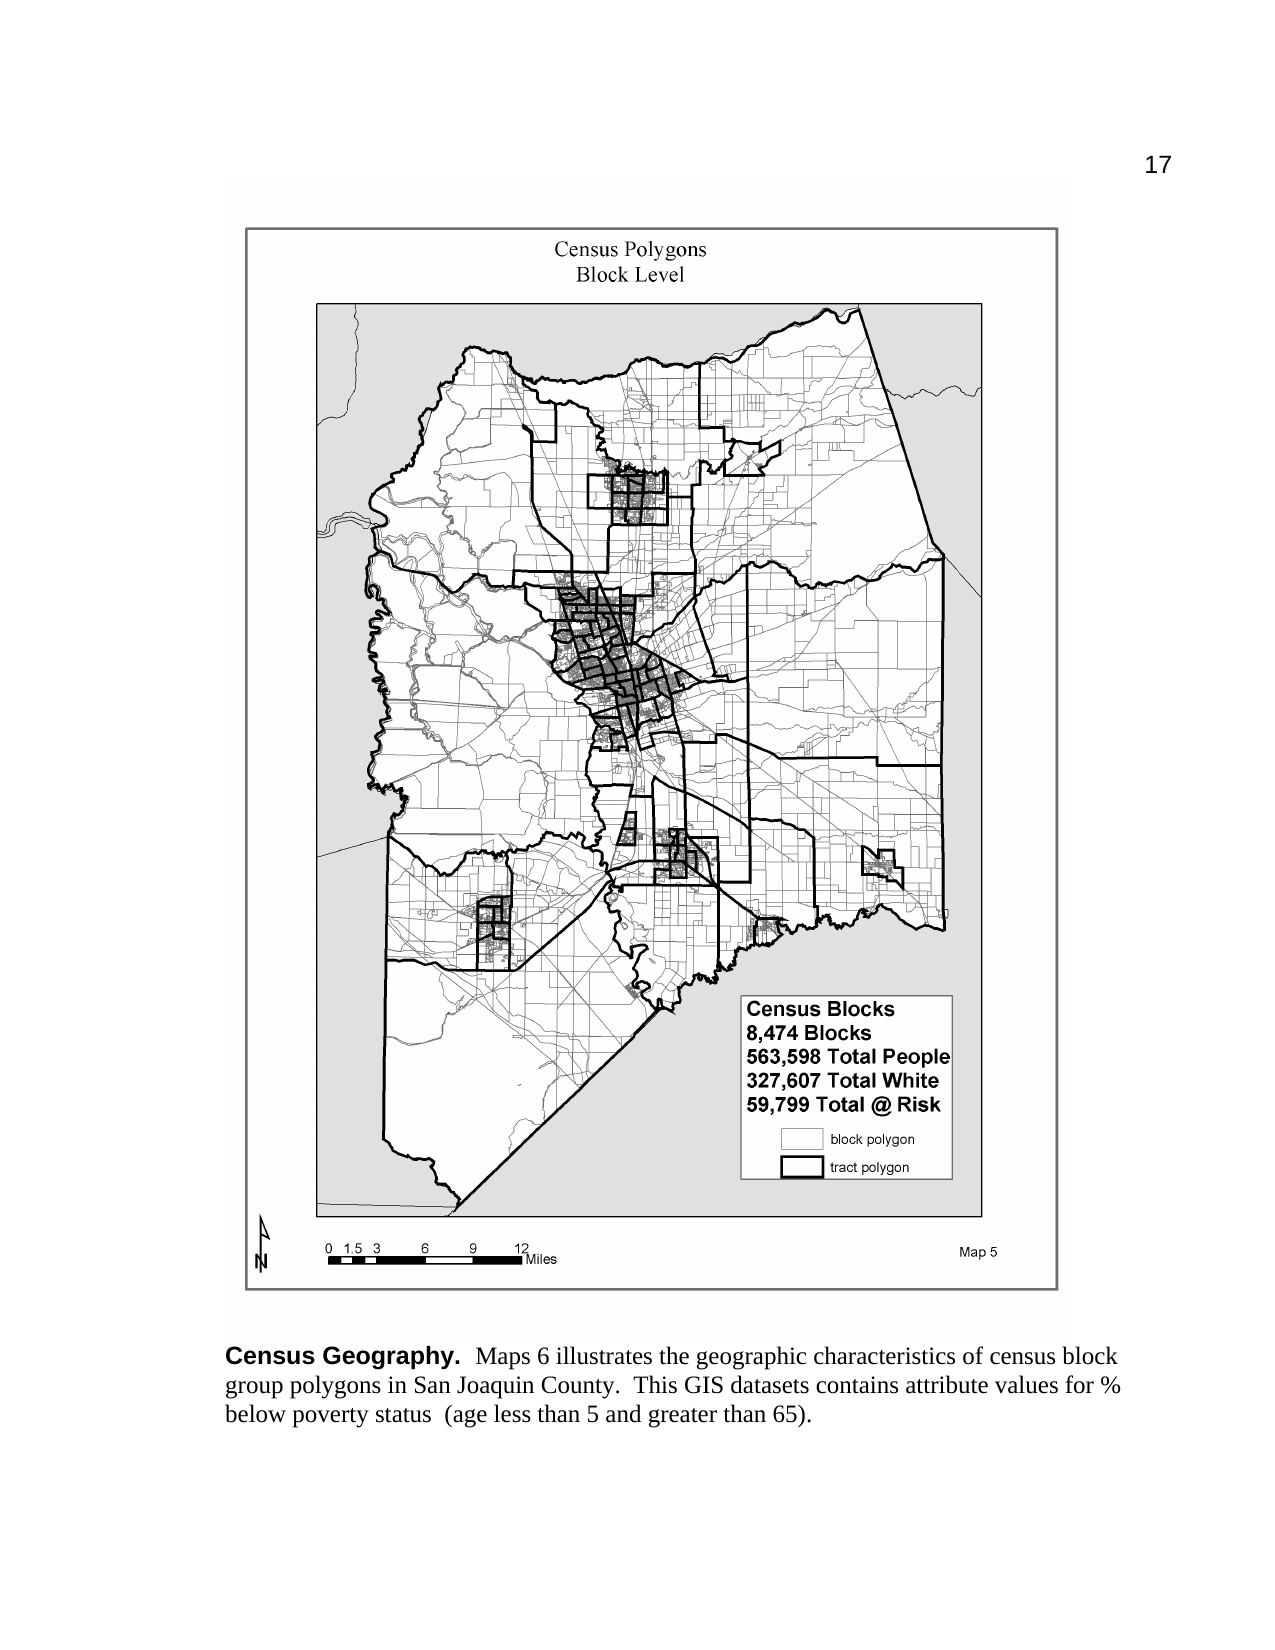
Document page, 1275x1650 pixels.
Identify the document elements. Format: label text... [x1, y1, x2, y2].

picture [225, 178, 1073, 1342]
